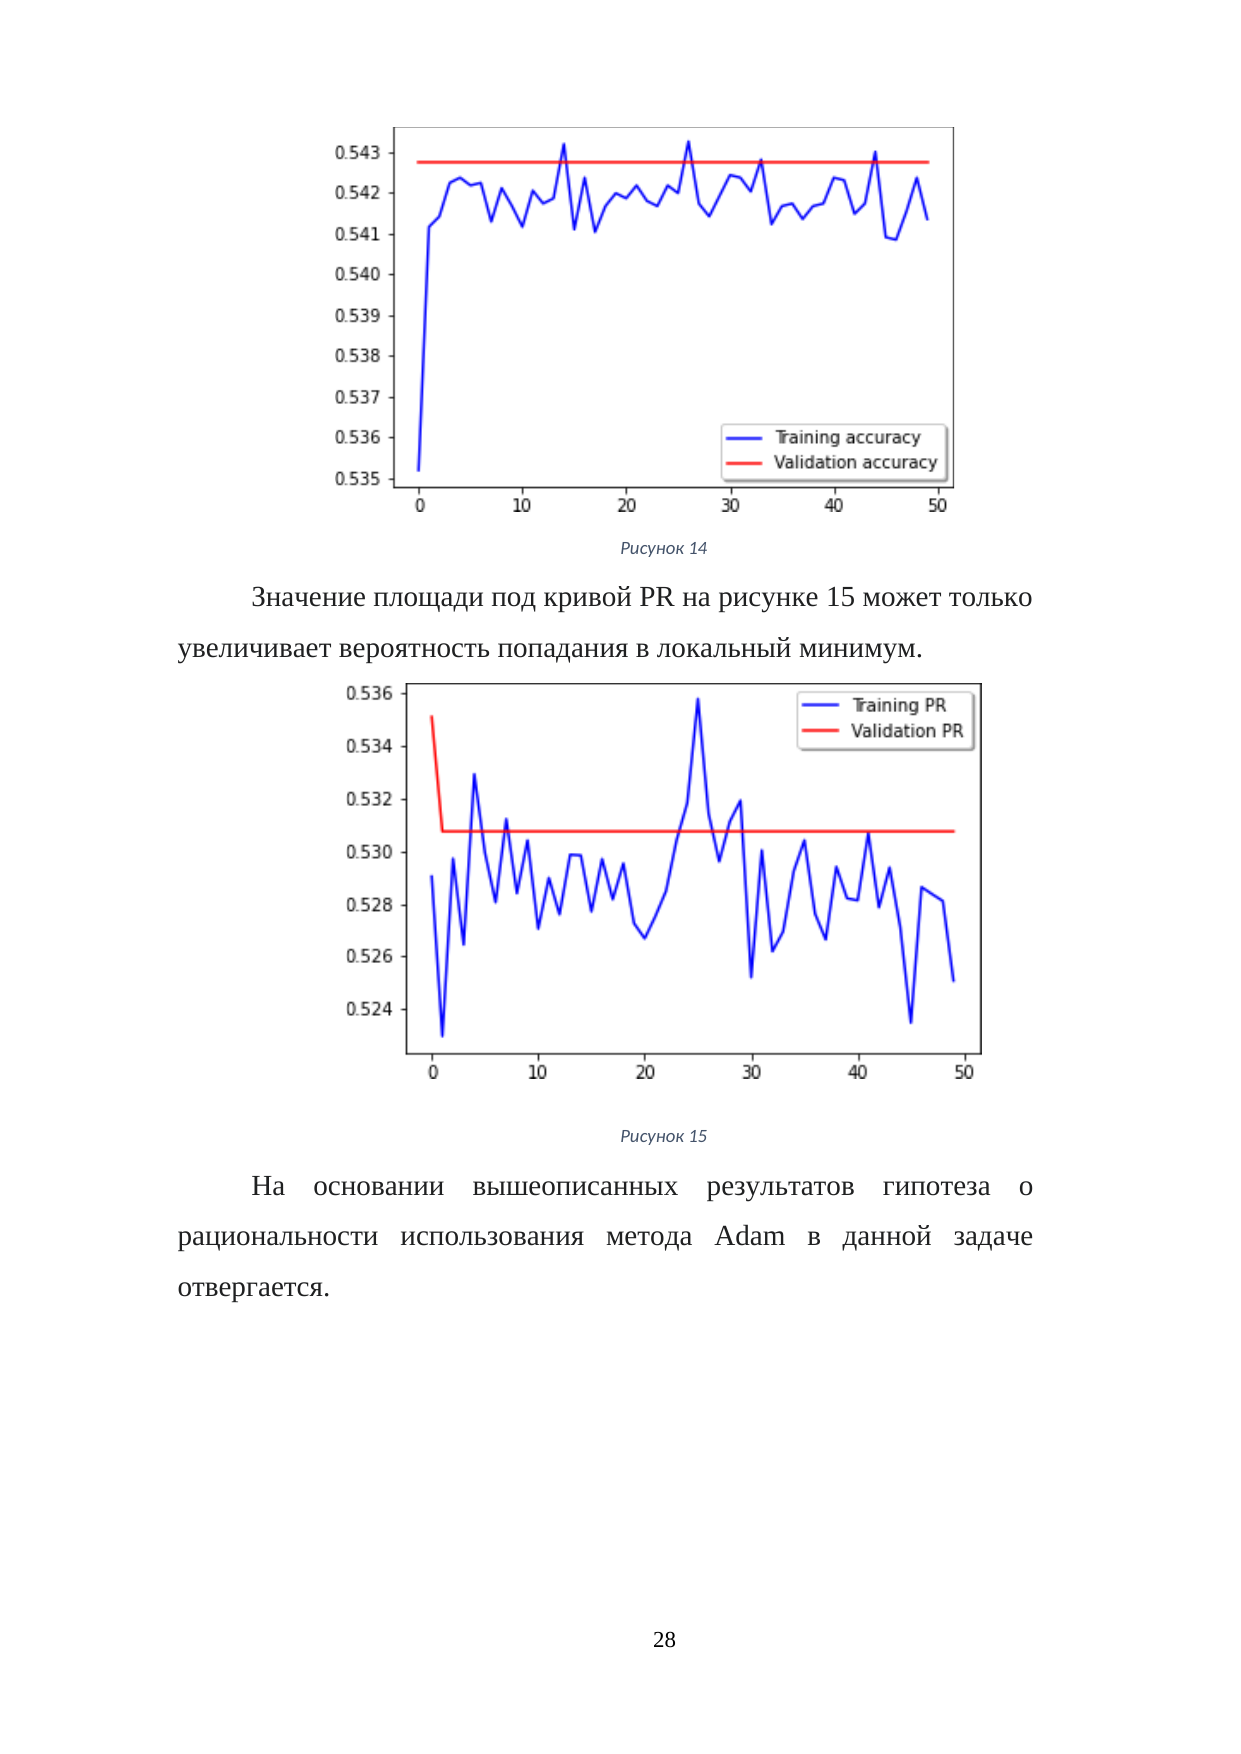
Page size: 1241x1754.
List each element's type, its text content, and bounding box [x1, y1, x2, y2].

text Значение площади под кривой PR на рисунке 15 может только увеличивает вероятность попадания в локальный минимум. [177, 579, 1033, 663]
text Рисунок 15 [191, 1125, 1138, 1148]
picture [346, 683, 982, 1079]
text На основании вышеописанных результатов гипотеза о рациональности использования метода Adam в данной задаче отвергается. [177, 1168, 1033, 1302]
picture [335, 127, 955, 512]
text Рисунок 14 [191, 536, 1138, 559]
